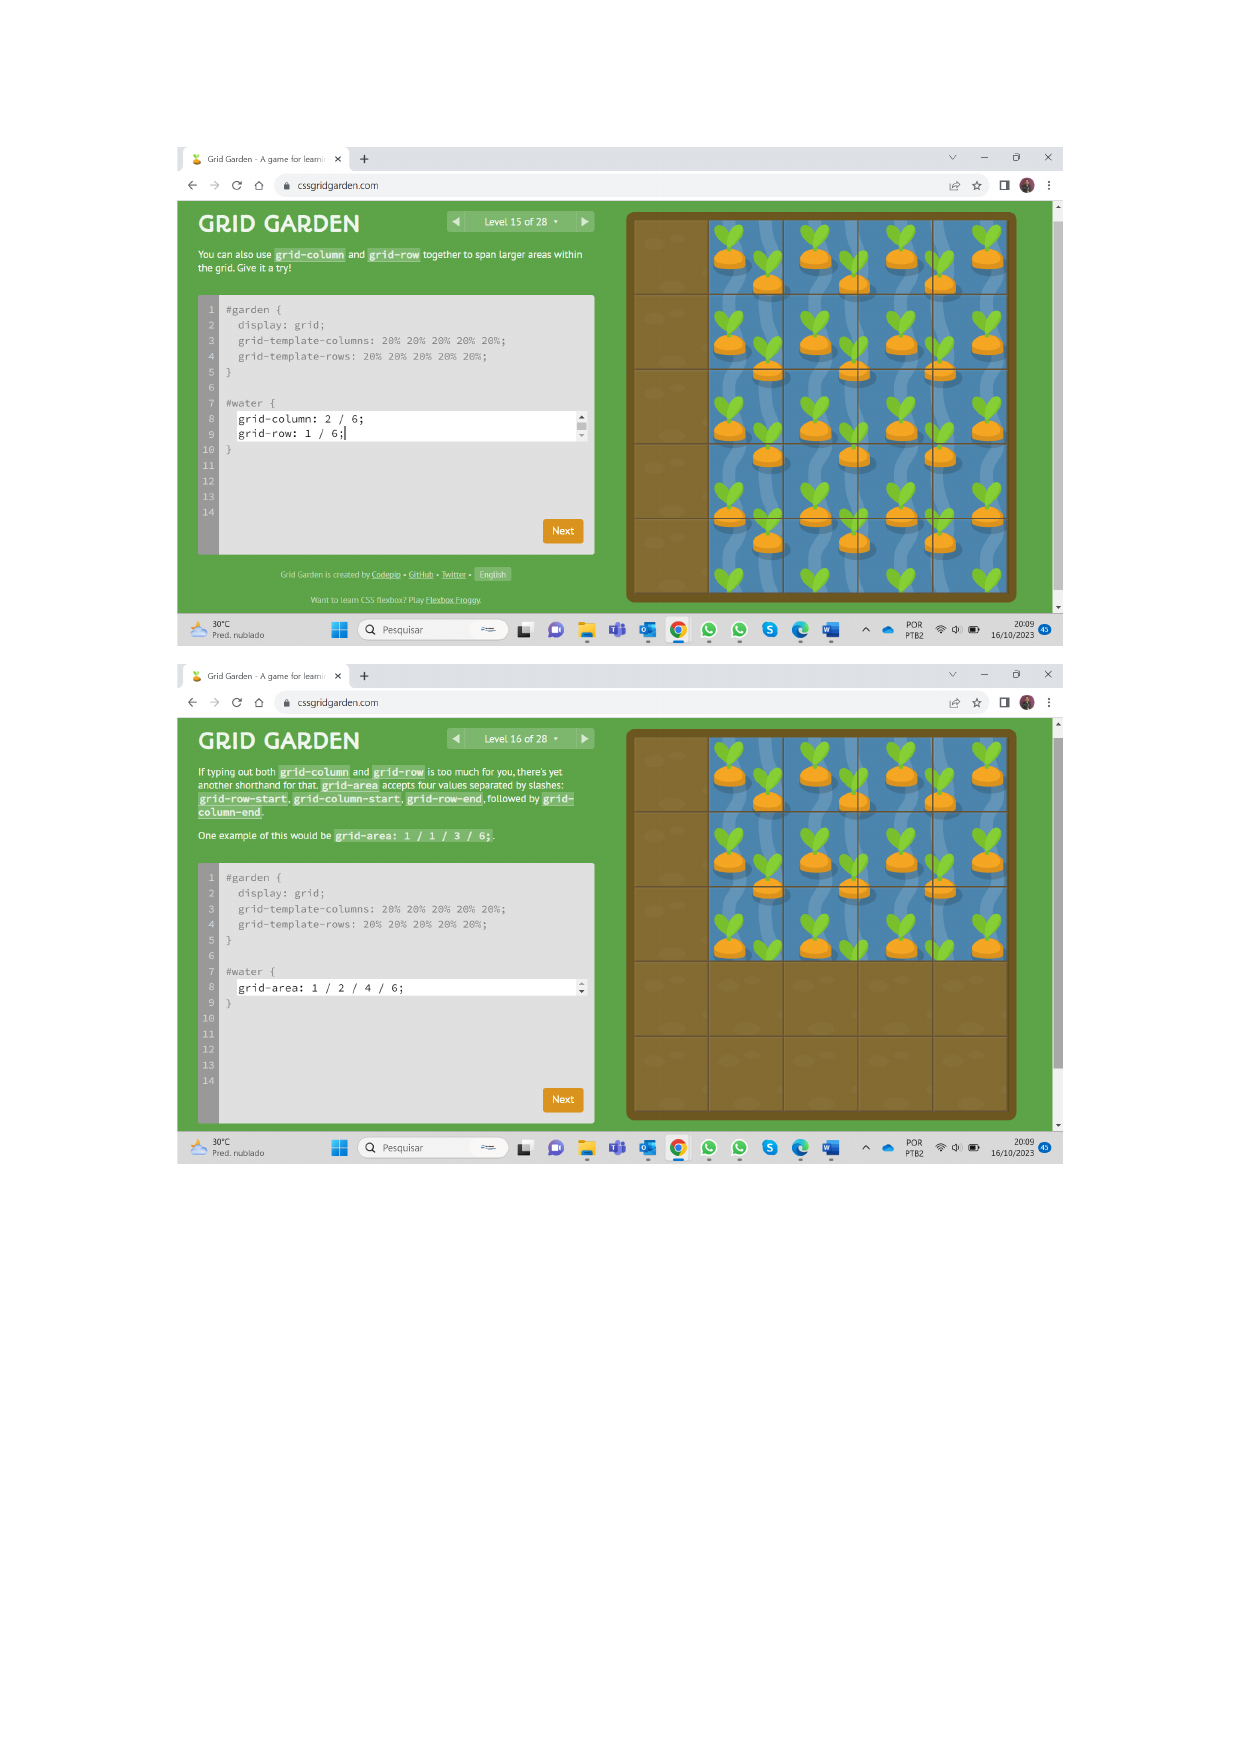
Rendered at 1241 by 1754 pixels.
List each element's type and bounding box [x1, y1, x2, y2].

picture [177, 147, 1063, 646]
picture [177, 664, 1063, 1164]
